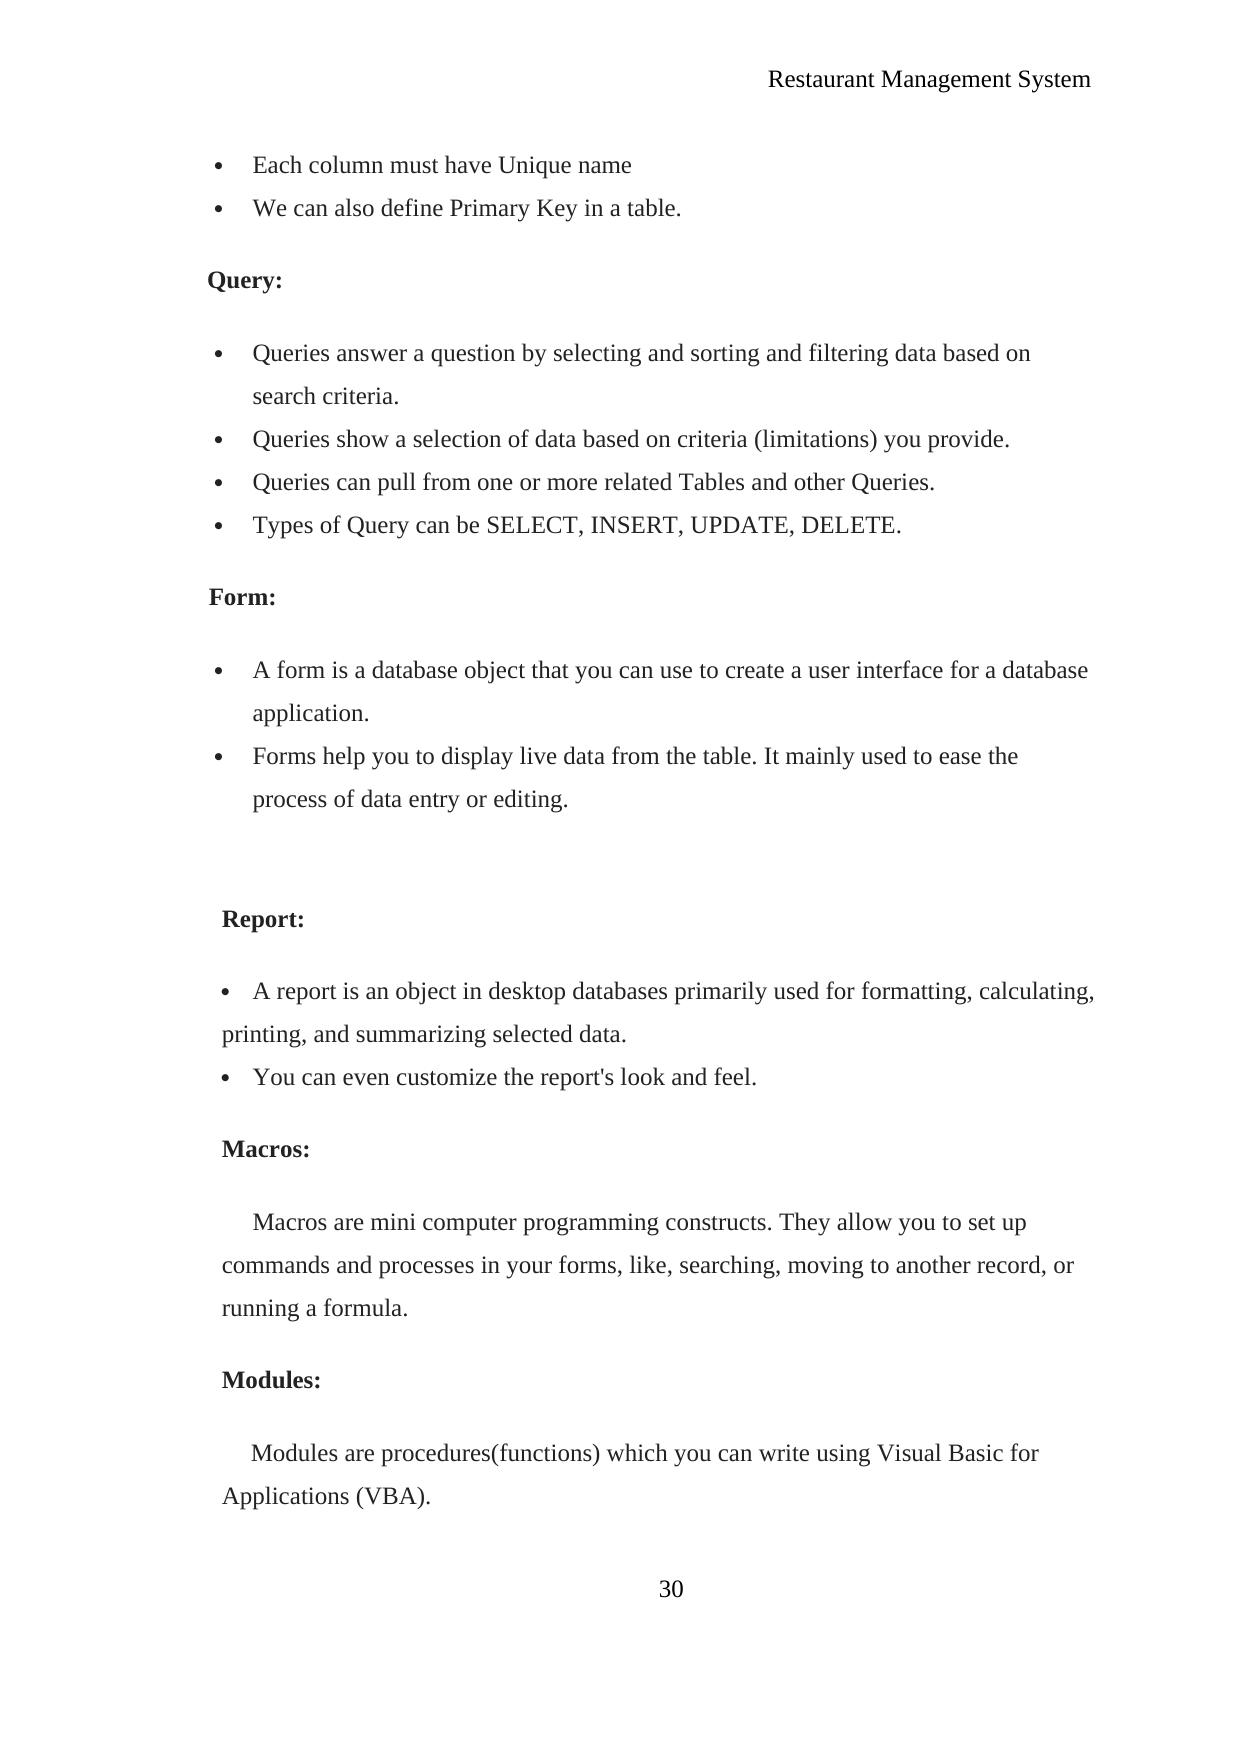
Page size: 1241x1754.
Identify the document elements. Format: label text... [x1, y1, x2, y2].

subtitle Macros: [222, 1134, 1097, 1163]
subtitle Form: [177, 582, 1097, 611]
list Types of Query can be SELECT, INSERT, UPDATE, DELETE. [215, 510, 1097, 539]
list A form is a database object that you can use to create a user interface for a database application. [215, 655, 1097, 727]
subtitle Query: [207, 265, 1097, 294]
list Each column must have Unique name [215, 150, 1097, 179]
text Macros are mini computer programming constructs. They allow you to set up commands and processes in your forms, like, searching, moving to another record, or running a formula. [222, 1207, 1097, 1322]
subtitle Modules: [222, 1365, 1097, 1394]
text Modules are procedures(functions) which you can write using Visual Basic for Applications (VBA). [222, 1438, 1097, 1509]
list You can even customize the report's look and feel. [222, 1062, 1097, 1091]
subtitle Report: [222, 904, 1097, 932]
list Forms help you to display live data from the table. It mainly used to ease the process of data entry or editing. [215, 741, 1097, 813]
list A report is an object in desktop databases primarily used for formatting, calculating, printing, and summarizing selected data. [222, 976, 1097, 1048]
list Queries can pull from one or more related Tables and other Queries. [215, 467, 1097, 496]
list Queries answer a question by selecting and sorting and filtering data based on search criteria. [215, 338, 1097, 409]
list Queries show a selection of data based on criteria (limitations) you provide. [215, 424, 1097, 453]
list We can also define Primary Key in a table. [215, 193, 1097, 222]
